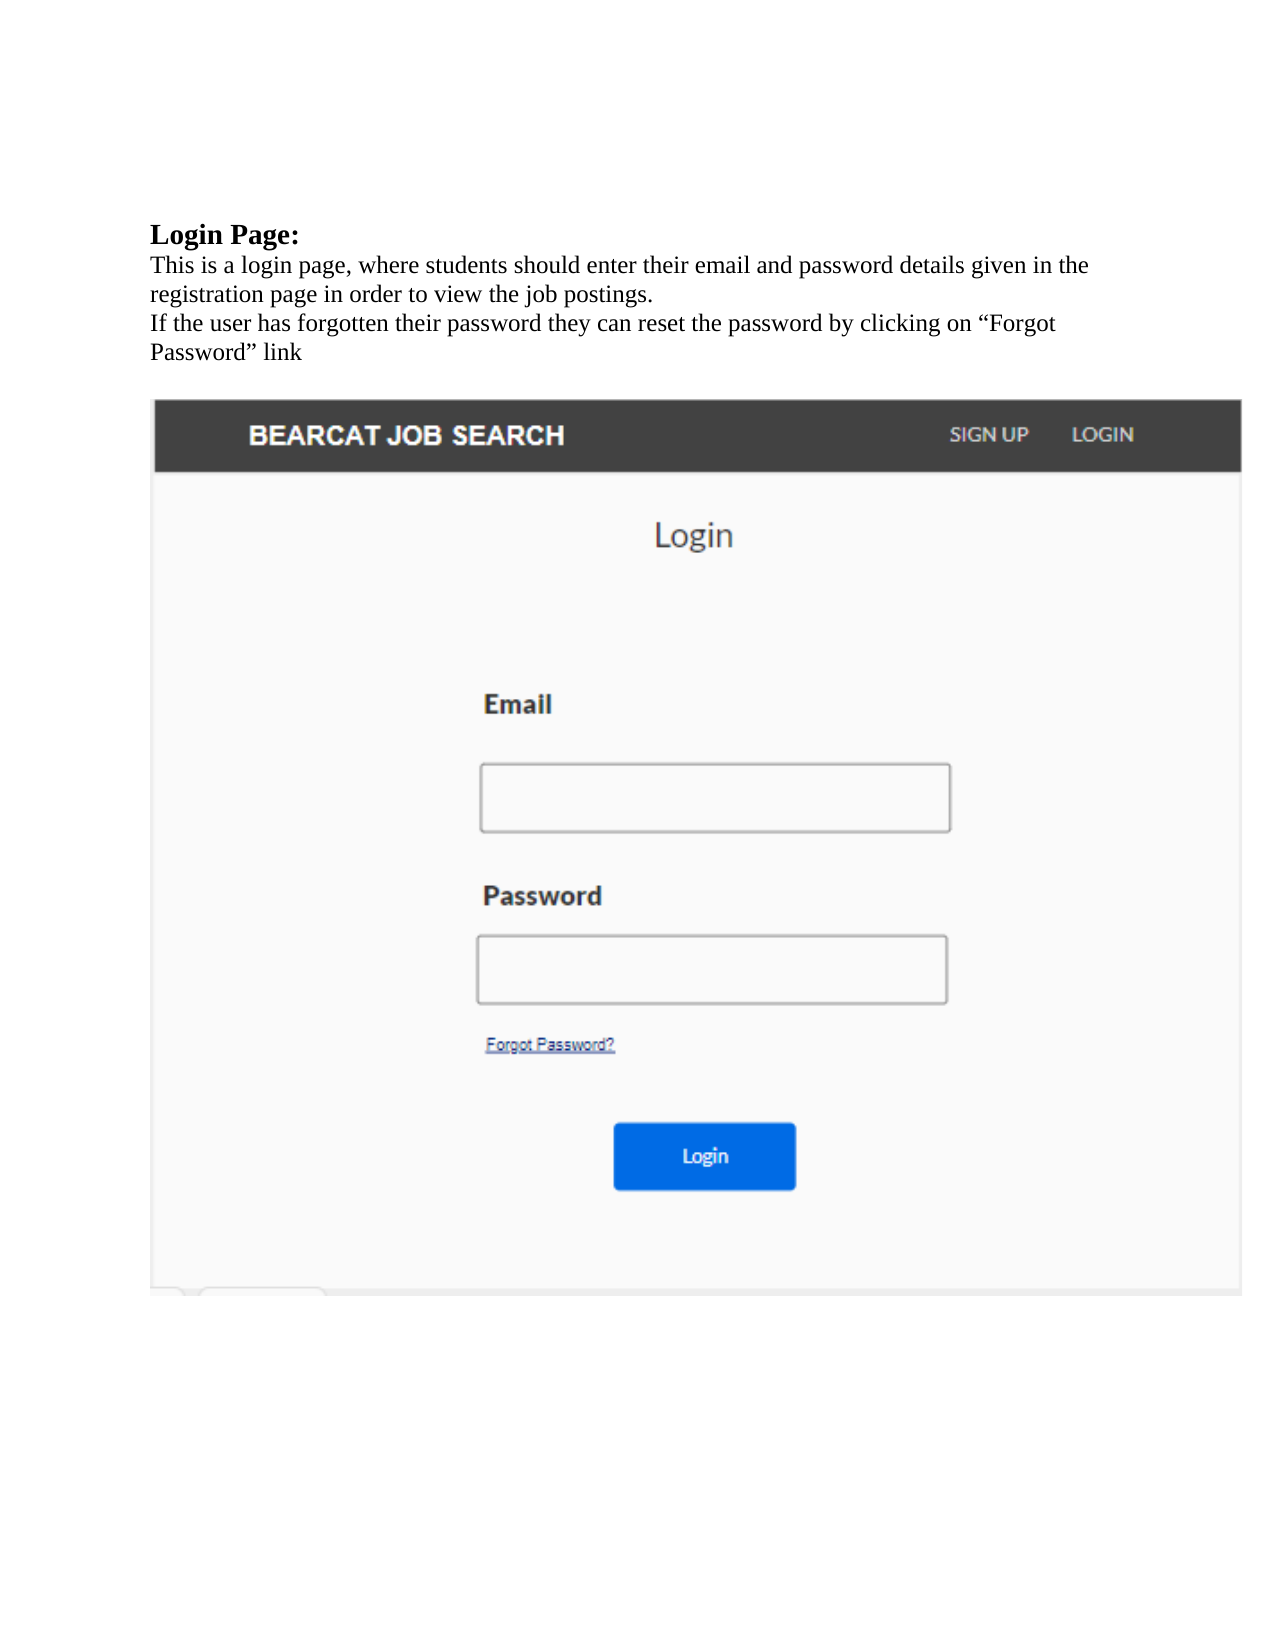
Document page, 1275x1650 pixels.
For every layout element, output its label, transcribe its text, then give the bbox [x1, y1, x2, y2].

text If the user has forgotten their password they can reset the password by clicking on “Forgot Password” link [150, 308, 1125, 366]
picture [150, 399, 1243, 1296]
text This is a login page, where students should enter their email and password details given in the registration page in order to view the job postings. [150, 251, 1125, 308]
text Login Page: [150, 217, 1125, 251]
